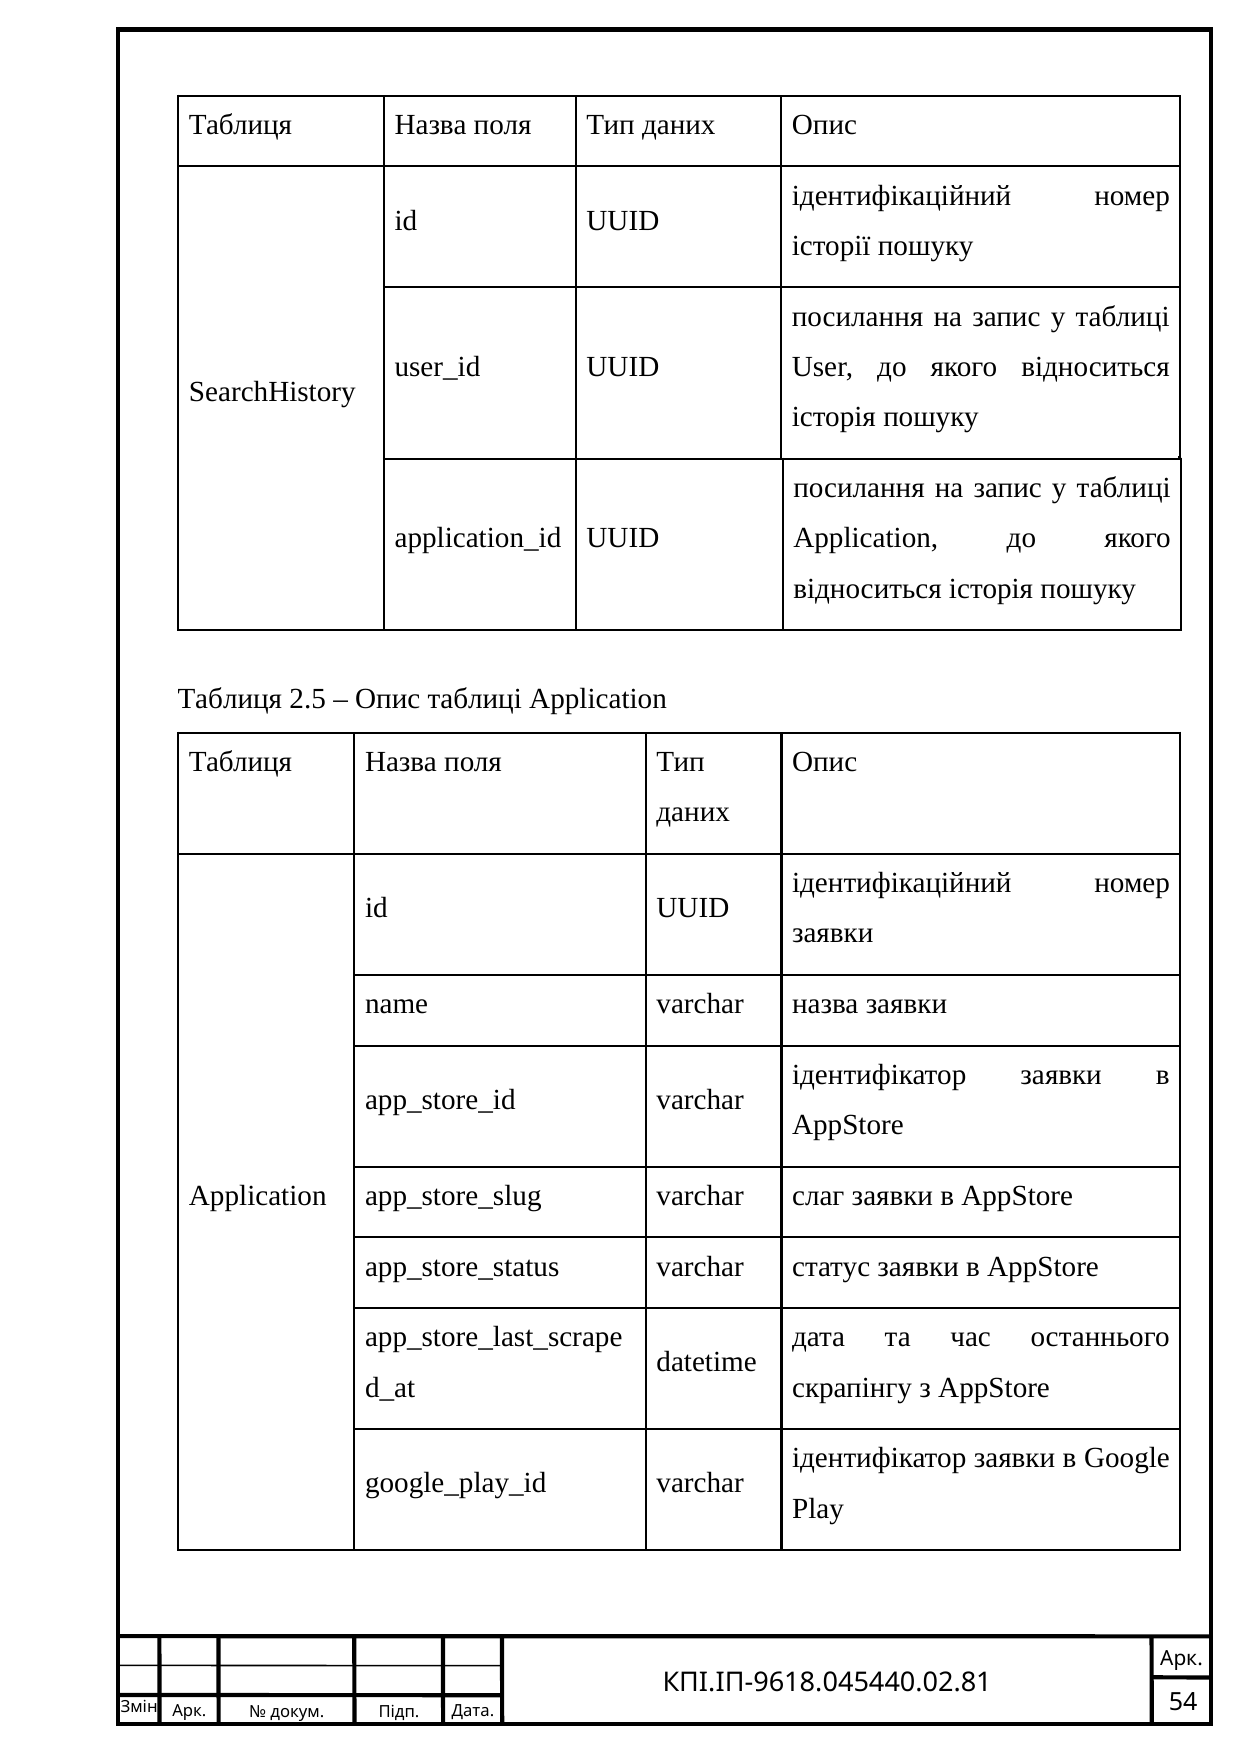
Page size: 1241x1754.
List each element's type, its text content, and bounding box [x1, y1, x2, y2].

table_cell varchar [647, 1047, 780, 1166]
table_cell ідентифікатор заявки в Google Play [783, 1430, 1179, 1549]
table_cell application_id [385, 460, 575, 629]
table_cell посилання на запис у таблиці User, до якого відноситься історія пошуку [782, 288, 1179, 458]
table_cell varchar [647, 1238, 780, 1307]
table_cell user_id [385, 288, 575, 458]
table_cell ідентифікаційний номер історії пошуку [782, 167, 1179, 286]
table_header Опис [782, 97, 1179, 165]
table_cell name [355, 976, 645, 1044]
table_cell varchar [647, 1430, 780, 1549]
table_header Назва поля [385, 97, 575, 165]
table_cell слаг заявки в AppStore [783, 1168, 1179, 1236]
table_cell varchar [647, 976, 780, 1044]
text Таблиця 2.5 – Опис таблиці Application [177, 681, 1152, 715]
table_cell дата та час останнього скрапінгу з AppStore [783, 1309, 1179, 1428]
table_header Опис [783, 734, 1179, 853]
table_cell app_store_id [355, 1047, 645, 1166]
table_cell Application [179, 855, 353, 1549]
table_cell UUID [577, 167, 780, 286]
table_cell id [385, 167, 575, 286]
table_header Таблиця [179, 97, 383, 165]
table_header Таблиця [179, 734, 353, 853]
table_cell app_store_status [355, 1238, 645, 1307]
table_cell назва заявки [783, 976, 1179, 1044]
table_cell varchar [647, 1168, 780, 1236]
table_cell datetime [647, 1309, 780, 1428]
table_cell ідентифікатор заявки в AppStore [783, 1047, 1179, 1166]
table_cell ідентифікаційний номер заявки [783, 855, 1179, 974]
table_header Тип даних [577, 97, 780, 165]
table_cell id [355, 855, 645, 974]
table_cell app_store_last_scraped_at [355, 1309, 645, 1428]
table_cell UUID [577, 460, 782, 629]
table_cell статус заявки в AppStore [783, 1238, 1179, 1307]
table_cell UUID [577, 288, 780, 458]
table_header Тип даних [647, 734, 780, 853]
table_cell SearchHistory [179, 167, 383, 629]
table_cell app_store_slug [355, 1168, 645, 1236]
table_cell посилання на запис у таблиці Application, до якого відноситься історія пошуку [784, 460, 1180, 629]
table_header Назва поля [355, 734, 645, 853]
table_cell UUID [647, 855, 780, 974]
table_cell google_play_id [355, 1430, 645, 1549]
